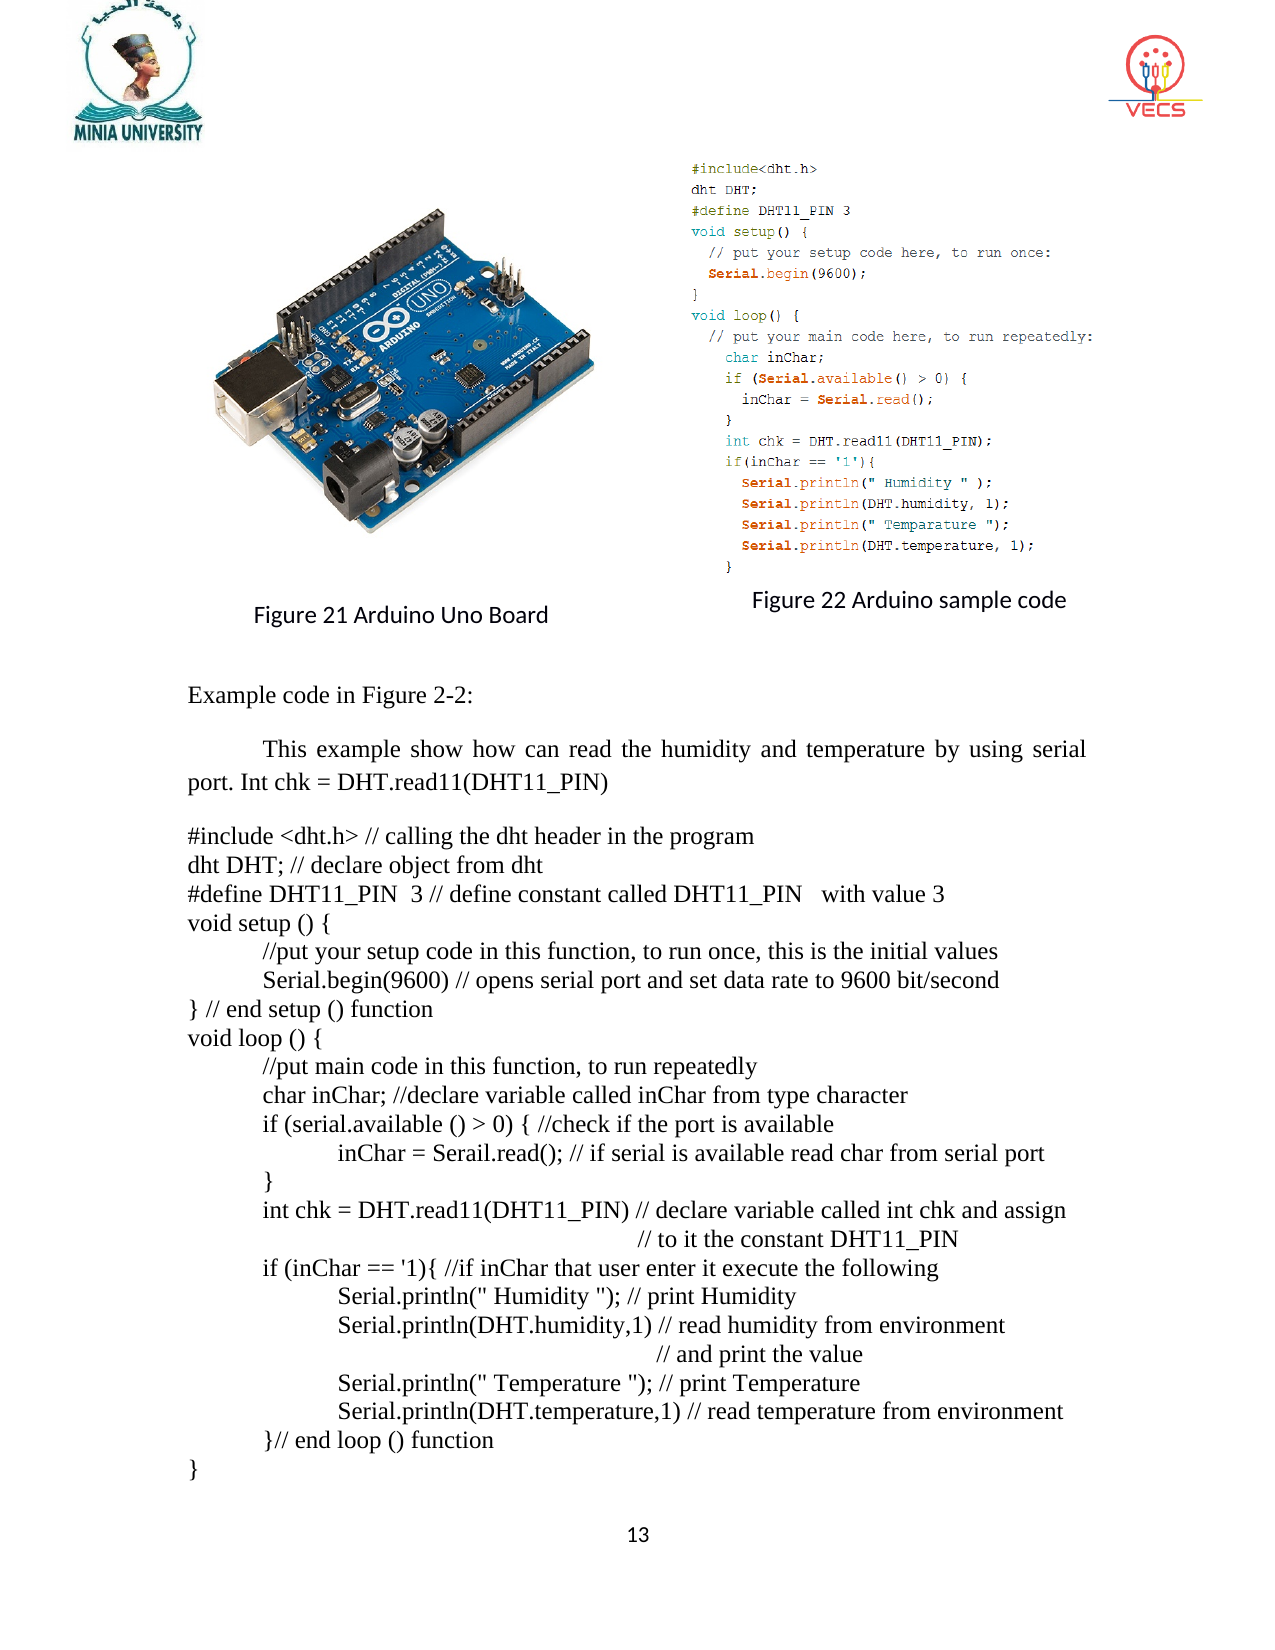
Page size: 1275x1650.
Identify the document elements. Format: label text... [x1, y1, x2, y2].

text char inChar; //declare variable called inChar from type character [187, 1080, 1087, 1109]
text //put your setup code in this function, to run once, this is the initial values [187, 936, 1087, 965]
text } [187, 1166, 1087, 1195]
text Example code in Figure 2-2: [187, 681, 1087, 709]
text if (serial.available () > 0) { //check if the port is available [187, 1109, 1087, 1138]
text }// end loop () function [187, 1425, 1087, 1454]
text dht DHT; // declare object from dht [187, 850, 1087, 879]
text } // end setup () function [187, 994, 1087, 1023]
text // to it the constant DHT11_PIN [187, 1224, 1087, 1253]
text int chk = DHT.read11(DHT11_PIN) // declare variable called int chk and assign [187, 1195, 1087, 1224]
text } [187, 1454, 1087, 1483]
table_header [176, 151, 674, 629]
picture [1089, 11, 1229, 151]
text Serial.println(DHT.humidity,1) // read humidity from environment [187, 1310, 1087, 1339]
text Serial.println(DHT.temperature,1) // read temperature from environment [187, 1396, 1087, 1425]
text Serial.println(" Humidity "); // print Humidity [187, 1281, 1087, 1310]
text void loop () { [187, 1023, 1087, 1051]
picture [65, 0, 205, 152]
text //put main code in this function, to run repeatedly [187, 1051, 1087, 1080]
table_header [674, 151, 1191, 629]
text #include <dht.h> // calling the dht header in the program [187, 821, 1087, 850]
text Serial.begin(9600) // opens serial port and set data rate to 9600 bit/second [187, 965, 1087, 994]
text inChar = Serail.read(); // if serial is available read char from serial port [187, 1138, 1087, 1166]
text This example show how can read the humidity and temperature by using serial port. Int chk = DHT.read11(DHT11_PIN) [187, 734, 1087, 796]
text #define DHT11_PIN 3 // define constant called DHT11_PIN with value 3 [187, 879, 1087, 908]
text // and print the value [187, 1339, 1087, 1368]
text void setup () { [187, 908, 1087, 936]
text if (inChar == '1){ //if inChar that user enter it execute the following [187, 1253, 1087, 1281]
picture [196, 162, 607, 589]
picture [685, 159, 1134, 575]
text Serial.println(" Temperature "); // print Temperature [187, 1368, 1087, 1396]
